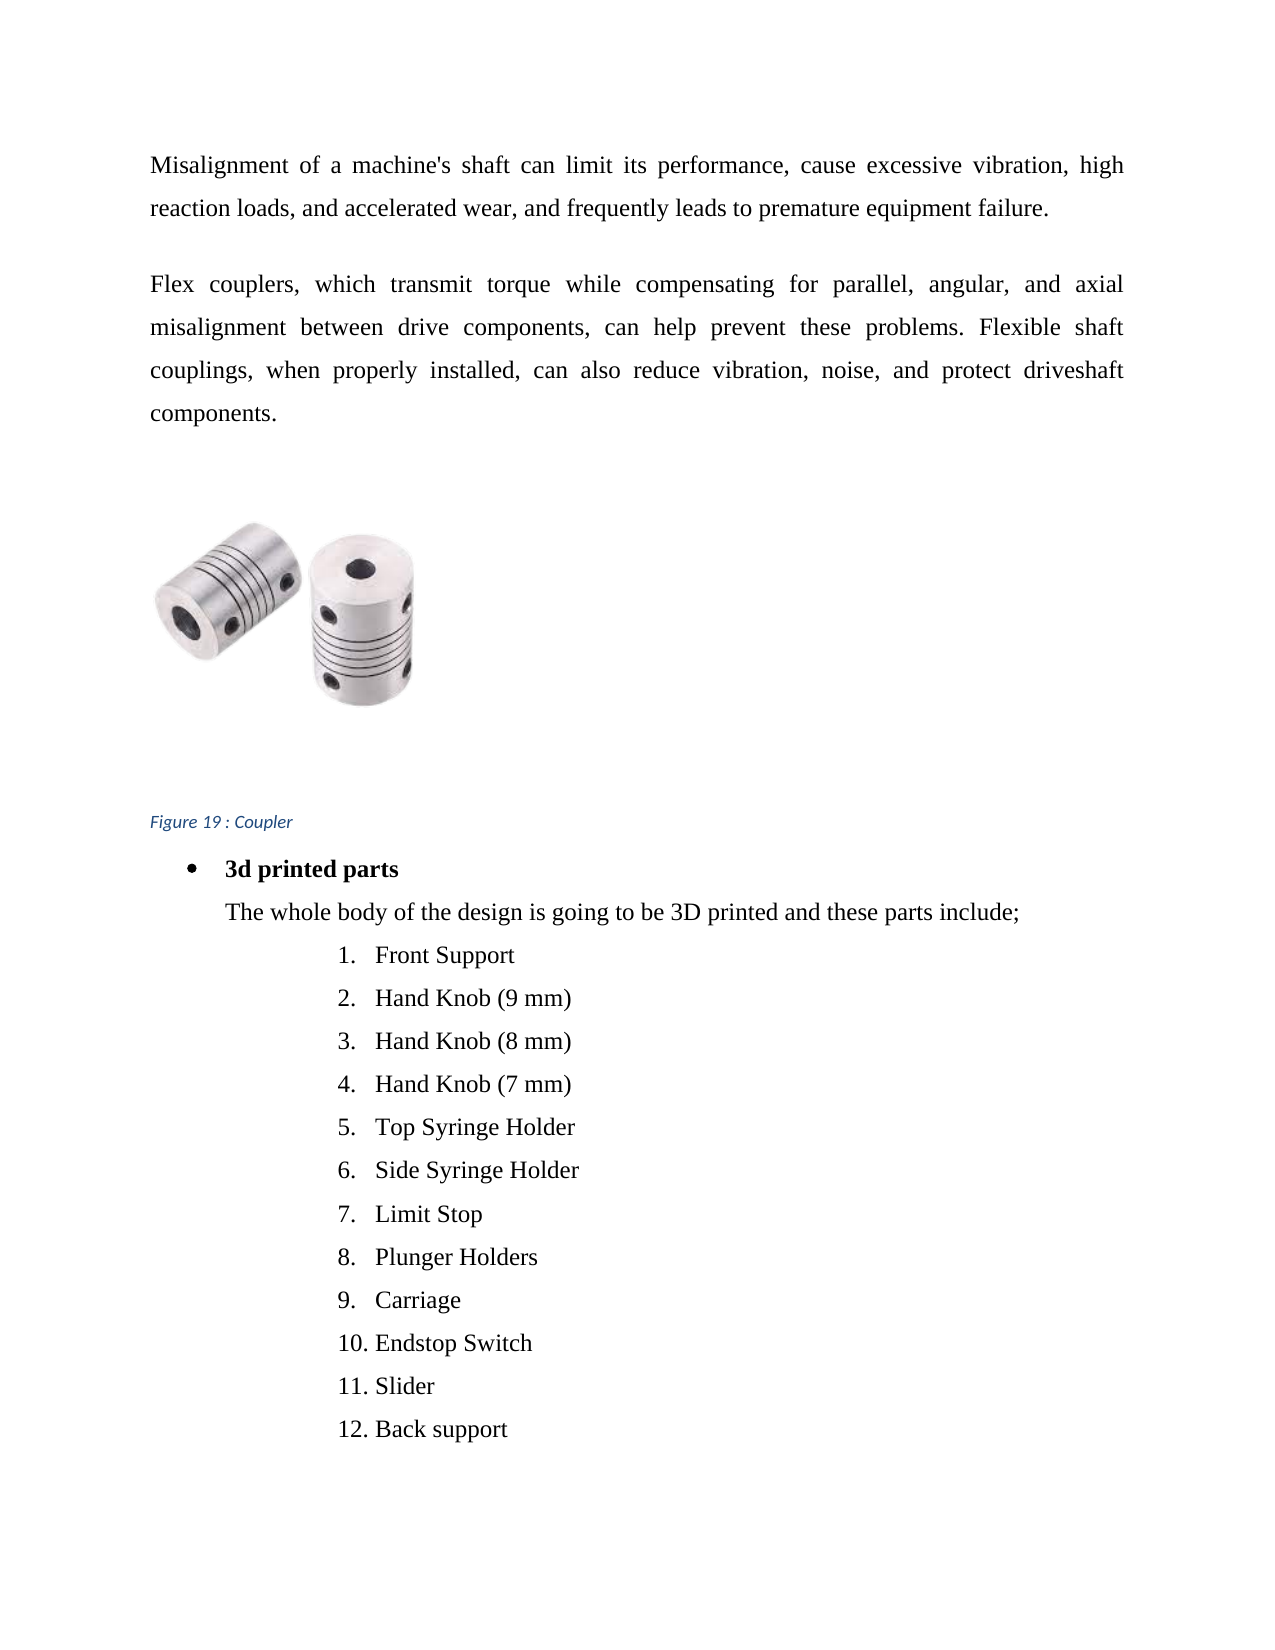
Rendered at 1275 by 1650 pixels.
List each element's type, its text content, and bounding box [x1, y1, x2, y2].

list Hand Knob (9 mm) [337, 983, 1125, 1012]
list Side Syringe Holder [337, 1156, 1125, 1184]
list Slider [337, 1371, 1125, 1400]
list Endstop Switch [337, 1328, 1125, 1357]
list Plunger Holders [337, 1242, 1125, 1271]
list Hand Knob (7 mm) [337, 1069, 1125, 1098]
text Flex couplers, which transmit torque while compensating for parallel, angular, and axial misalignment between drive components, can help prevent these problems. Flexible shaft couplings, when properly installed, can also reduce vibration, noise, and protect driveshaft components. [150, 269, 1125, 427]
list 3d printed parts [187, 854, 1125, 882]
list Hand Knob (8 mm) [337, 1026, 1125, 1055]
list Carriage [337, 1285, 1125, 1314]
list Back support [337, 1414, 1125, 1443]
list The whole body of the design is going to be 3D printed and these parts include; [225, 897, 1125, 926]
list Top Syringe Holder [337, 1112, 1125, 1141]
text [150, 150, 1125, 222]
picture [150, 474, 439, 764]
list Front Support [337, 940, 1125, 969]
list Limit Stop [337, 1199, 1125, 1227]
